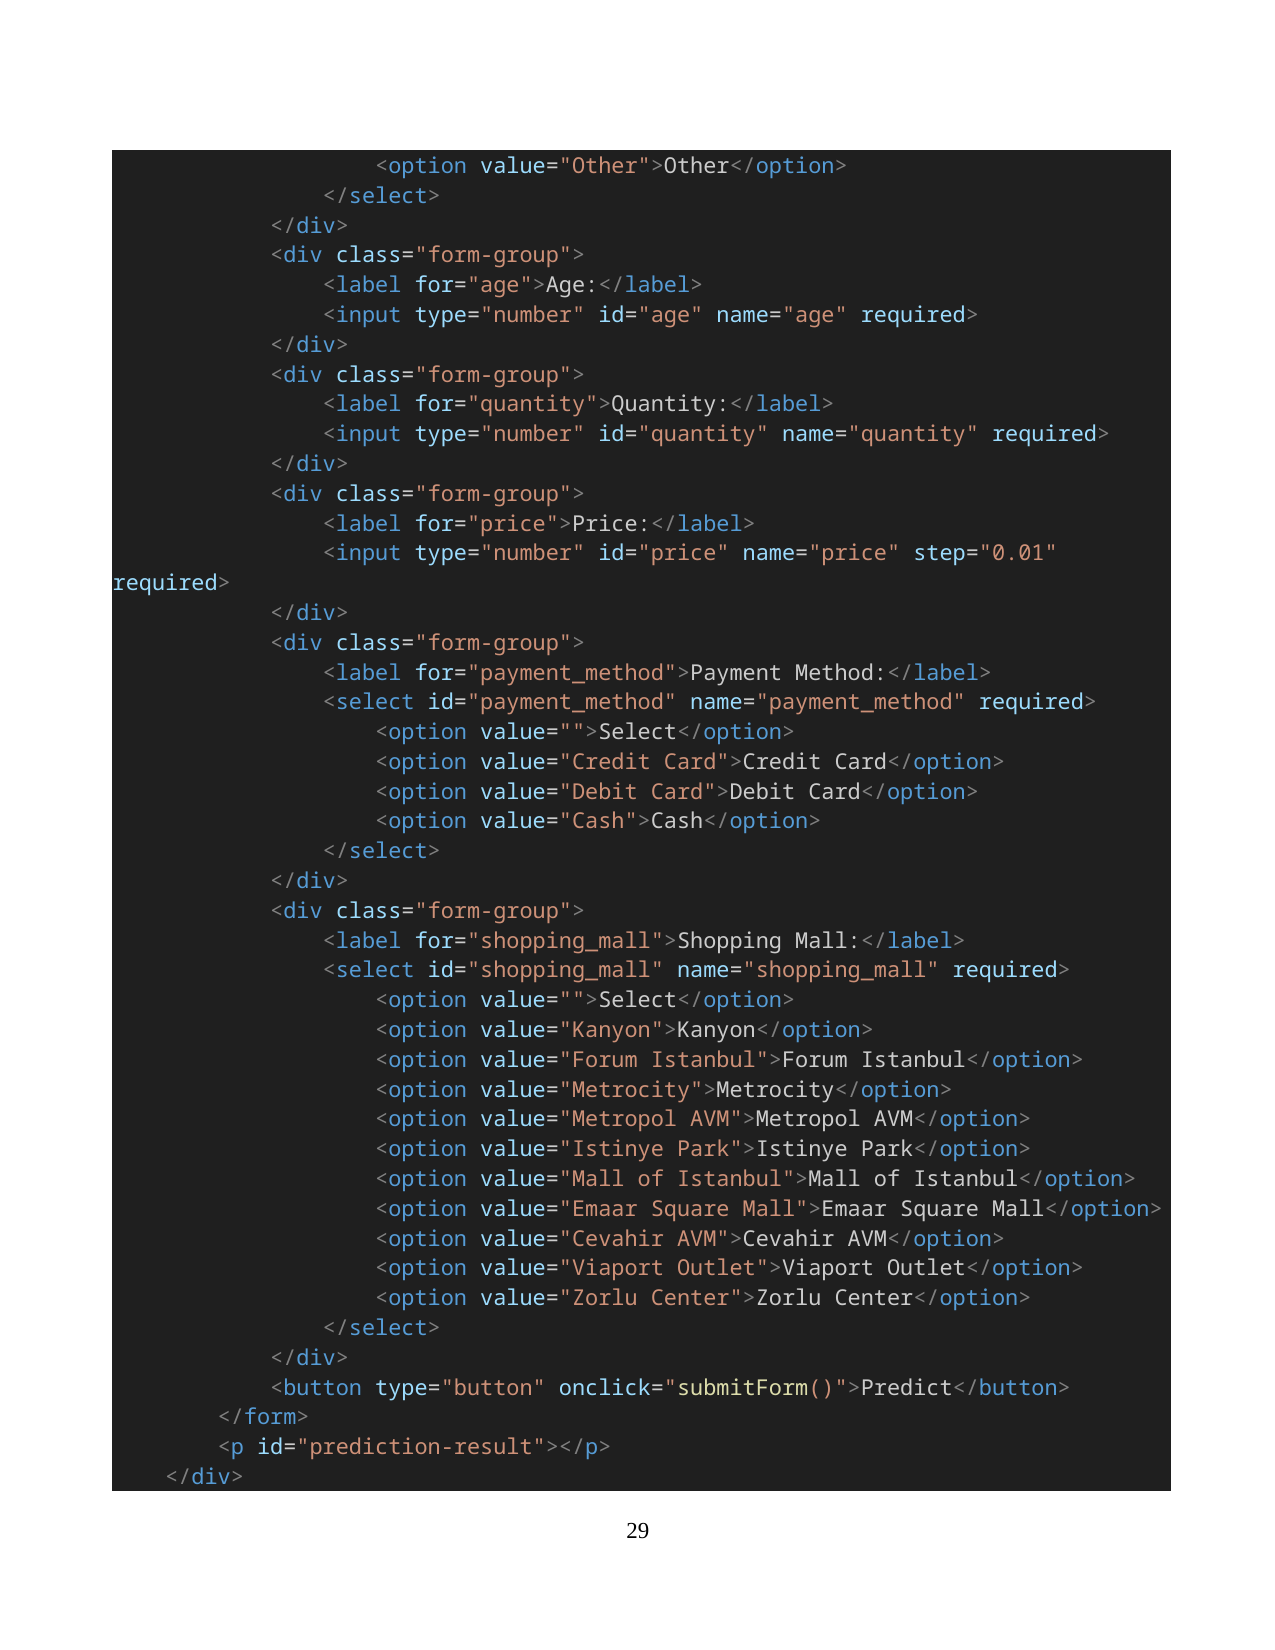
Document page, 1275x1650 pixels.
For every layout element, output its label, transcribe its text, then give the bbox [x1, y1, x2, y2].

text </div> [112, 1461, 1171, 1491]
text <p id="prediction-result"></p> [112, 1431, 1171, 1461]
text <option value="Cash">Cash</option> [112, 805, 1171, 835]
text <option value="Metrocity">Metrocity</option> [112, 1073, 1171, 1103]
text </select> [112, 835, 1171, 865]
text <label for="quantity">Quantity:</label> [112, 388, 1171, 418]
text <div class="form-group"> [112, 627, 1171, 656]
text <input type="number" id="price" name="price" step="0.01" required> [112, 537, 1171, 597]
text <option value="Forum Istanbul">Forum Istanbul</option> [112, 1044, 1171, 1073]
text <option value="Mall of Istanbul">Mall of Istanbul</option> [112, 1163, 1171, 1193]
text <option value="Metropol AVM">Metropol AVM</option> [112, 1103, 1171, 1133]
text <option value="Other">Other</option> [112, 150, 1171, 180]
text </div> [112, 448, 1171, 478]
text </select> [112, 180, 1171, 209]
text <div class="form-group"> [112, 895, 1171, 924]
text <input type="number" id="quantity" name="quantity" required> [112, 418, 1171, 448]
text </div> [112, 1342, 1171, 1371]
text <option value="">Select</option> [112, 716, 1171, 746]
text <option value="Credit Card">Credit Card</option> [112, 746, 1171, 776]
text </div> [112, 597, 1171, 627]
text <label for="payment_method">Payment Method:</label> [112, 656, 1171, 686]
text <option value="Debit Card">Debit Card</option> [112, 776, 1171, 805]
text <option value="Cevahir AVM">Cevahir AVM</option> [112, 1222, 1171, 1252]
text <select id="payment_method" name="payment_method" required> [112, 686, 1171, 716]
text <option value="Emaar Square Mall">Emaar Square Mall</option> [112, 1193, 1171, 1222]
text </form> [112, 1401, 1171, 1431]
text <button type="button" onclick="submitForm()">Predict</button> [112, 1371, 1171, 1401]
text <option value="">Select</option> [112, 984, 1171, 1014]
text <input type="number" id="age" name="age" required> [112, 299, 1171, 329]
text <option value="Kanyon">Kanyon</option> [112, 1014, 1171, 1044]
text </div> [112, 865, 1171, 895]
text </select> [112, 1312, 1171, 1342]
text <label for="price">Price:</label> [112, 507, 1171, 537]
text </div> [112, 209, 1171, 239]
text <div class="form-group"> [112, 358, 1171, 388]
text <label for="shopping_mall">Shopping Mall:</label> [112, 924, 1171, 954]
text <option value="Viaport Outlet">Viaport Outlet</option> [112, 1252, 1171, 1282]
text <select id="shopping_mall" name="shopping_mall" required> [112, 954, 1171, 984]
text <option value="Istinye Park">Istinye Park</option> [112, 1133, 1171, 1163]
text </div> [112, 329, 1171, 358]
text <div class="form-group"> [112, 478, 1171, 507]
text <label for="age">Age:</label> [112, 269, 1171, 299]
text <option value="Zorlu Center">Zorlu Center</option> [112, 1282, 1171, 1312]
text <div class="form-group"> [112, 239, 1171, 269]
